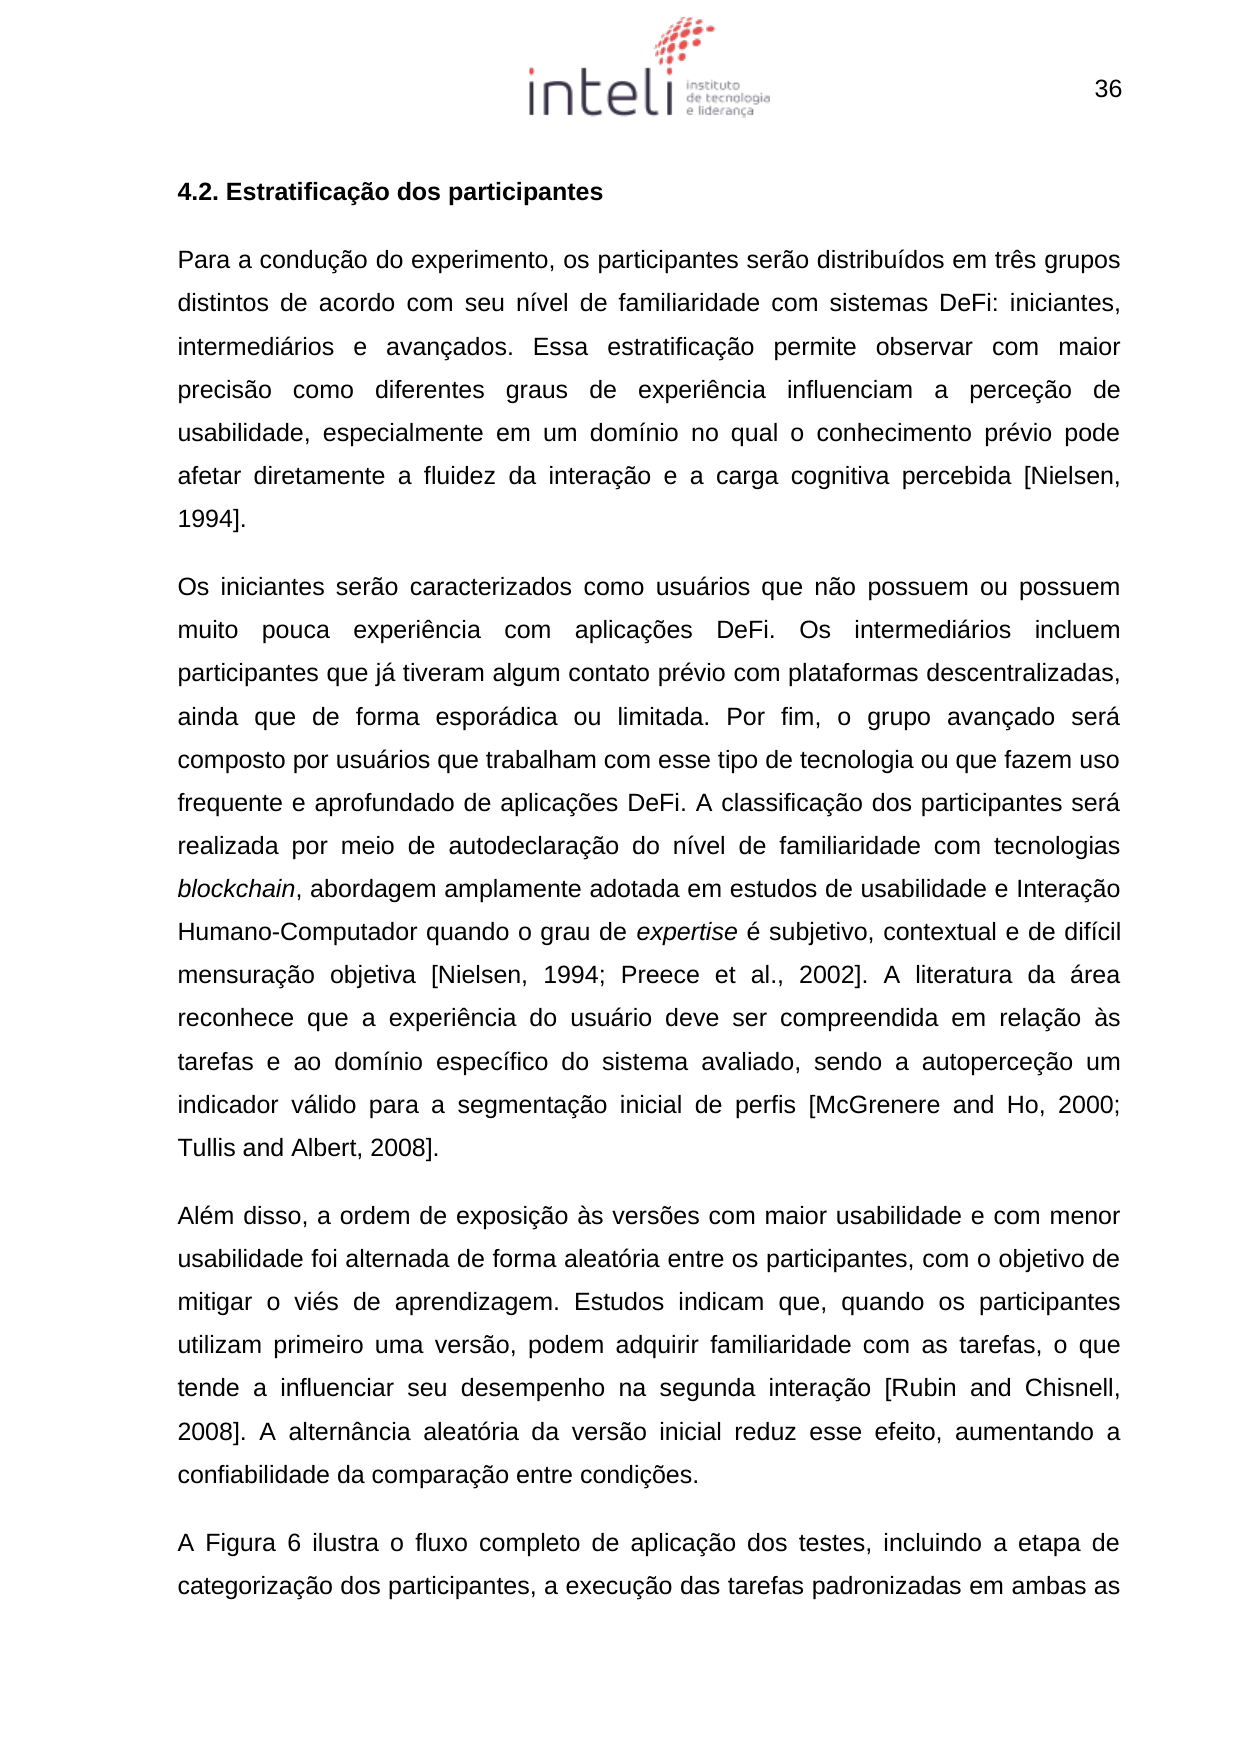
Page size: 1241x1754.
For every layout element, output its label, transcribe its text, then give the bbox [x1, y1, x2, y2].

picture [529, 17, 770, 118]
text Os iniciantes serão caracterizados como usuários que não possuem ou possuem muito pouca experiência com aplicações DeFi. Os intermediários incluem participantes que já tiveram algum contato prévio com plataformas descentralizadas, ainda que de forma esporádica ou limitada. Por fim, o grupo avançado será composto por usuários que trabalham com esse tipo de tecnologia ou que fazem uso frequente e aprofundado de aplicações DeFi. A classificação dos participantes será realizada por meio de autodeclaração do nível de familiaridade com tecnologias blockchain, abordagem amplamente adotada em estudos de usabilidade e Interação Humano-Computador quando o grau de expertise é subjetivo, contextual e de difícil mensuração objetiva [Nielsen, 1994; Preece et al., 2002]. A literatura da área reconhece que a experiência do usuário deve ser compreendida em relação às tarefas e ao domínio específico do sistema avaliado, sendo a autoperceção um indicador válido para a segmentação inicial de perfis [McGrenere and Ho, 2000; Tullis and Albert, 2008]. [177, 572, 1122, 1162]
subtitle 4.2. Estratificação dos participantes [177, 177, 1122, 206]
text Além disso, a ordem de exposição às versões com maior usabilidade e com menor usabilidade foi alternada de forma aleatória entre os participantes, com o objetivo de mitigar o viés de aprendizagem. Estudos indicam que, quando os participantes utilizam primeiro uma versão, podem adquirir familiaridade com as tarefas, o que tende a influenciar seu desempenho na segunda interação [Rubin and Chisnell, 2008]. A alternância aleatória da versão inicial reduz esse efeito, aumentando a confiabilidade da comparação entre condições. [177, 1201, 1122, 1488]
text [177, 1528, 1122, 1600]
text Para a condução do experimento, os participantes serão distribuídos em três grupos distintos de acordo com seu nível de familiaridade com sistemas DeFi: iniciantes, intermediários e avançados. Essa estratificação permite observar com maior precisão como diferentes graus de experiência influenciam a perceção de usabilidade, especialmente em um domínio no qual o conhecimento prévio pode afetar diretamente a fluidez da interação e a carga cognitiva percebida [Nielsen, 1994]. [177, 245, 1122, 533]
